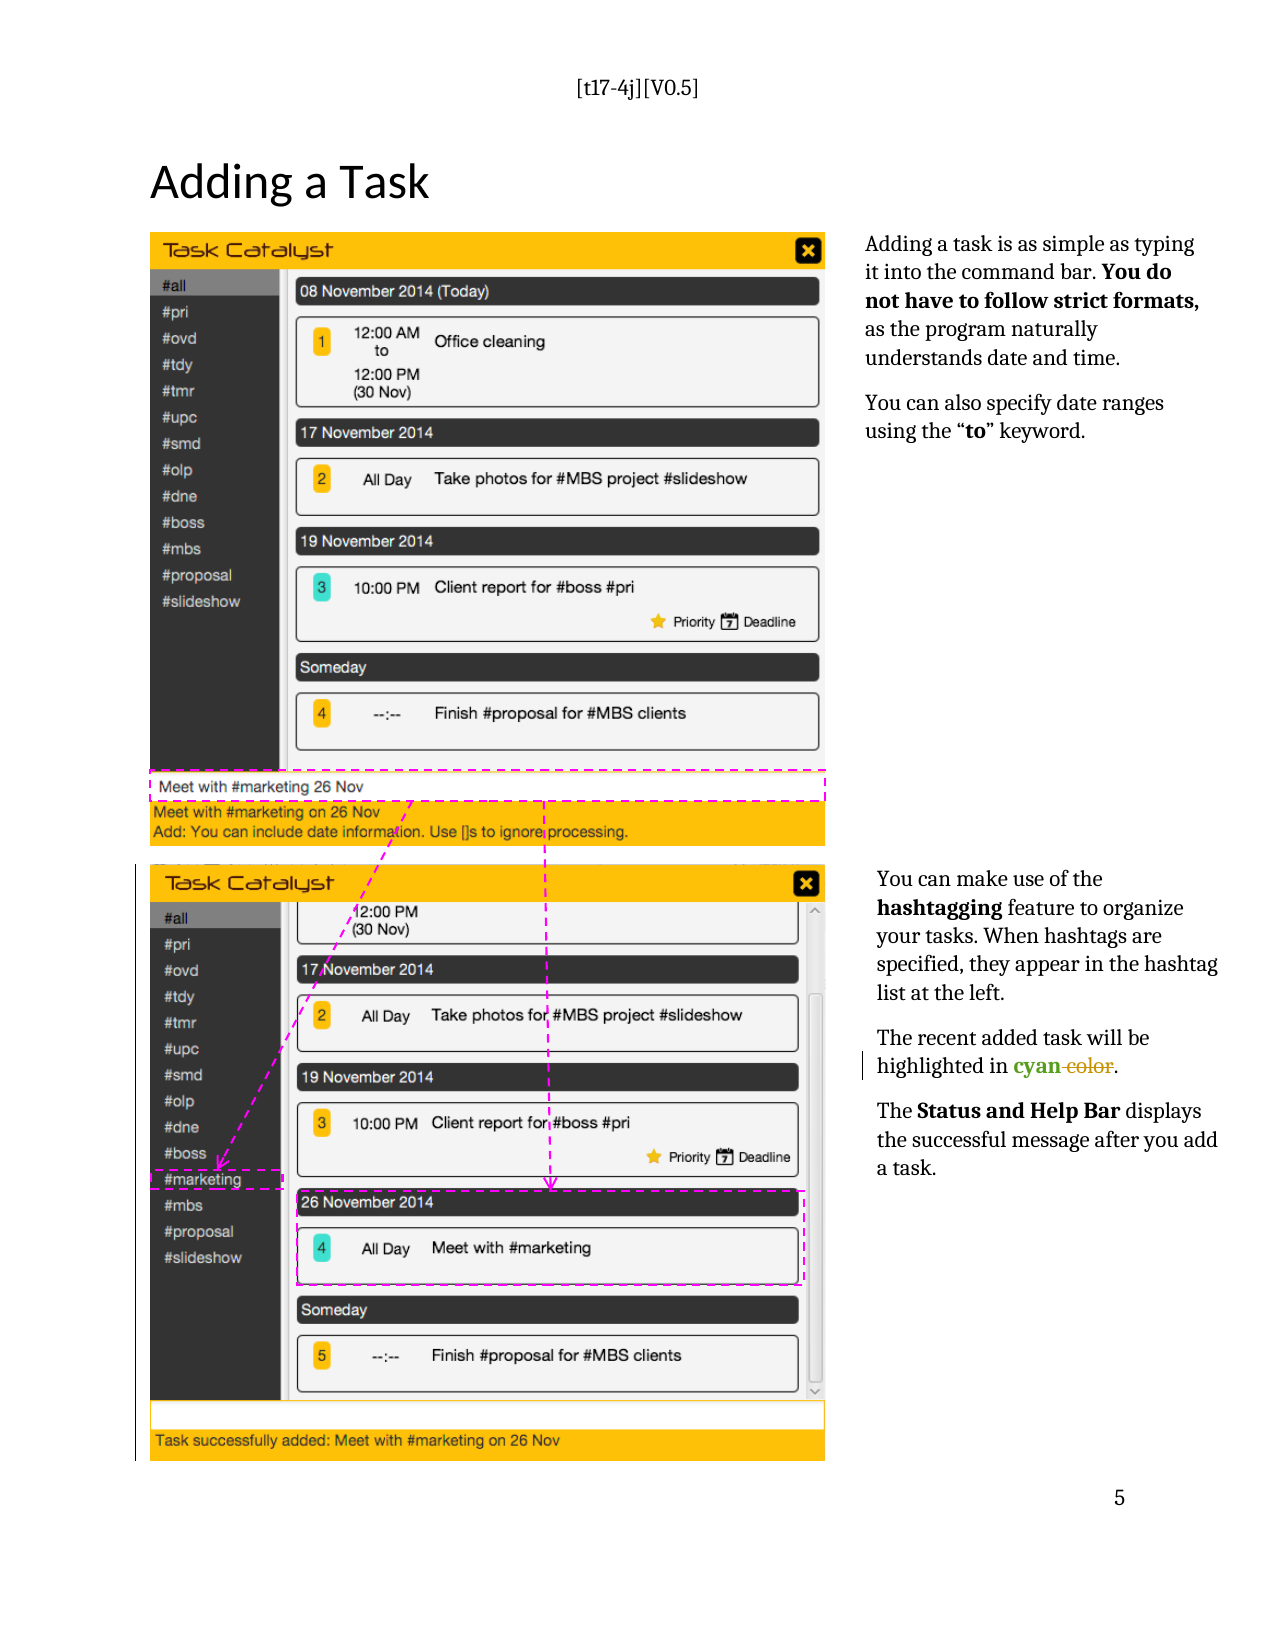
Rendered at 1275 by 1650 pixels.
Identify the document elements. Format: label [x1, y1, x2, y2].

picture [150, 232, 826, 846]
picture [150, 864, 826, 1461]
